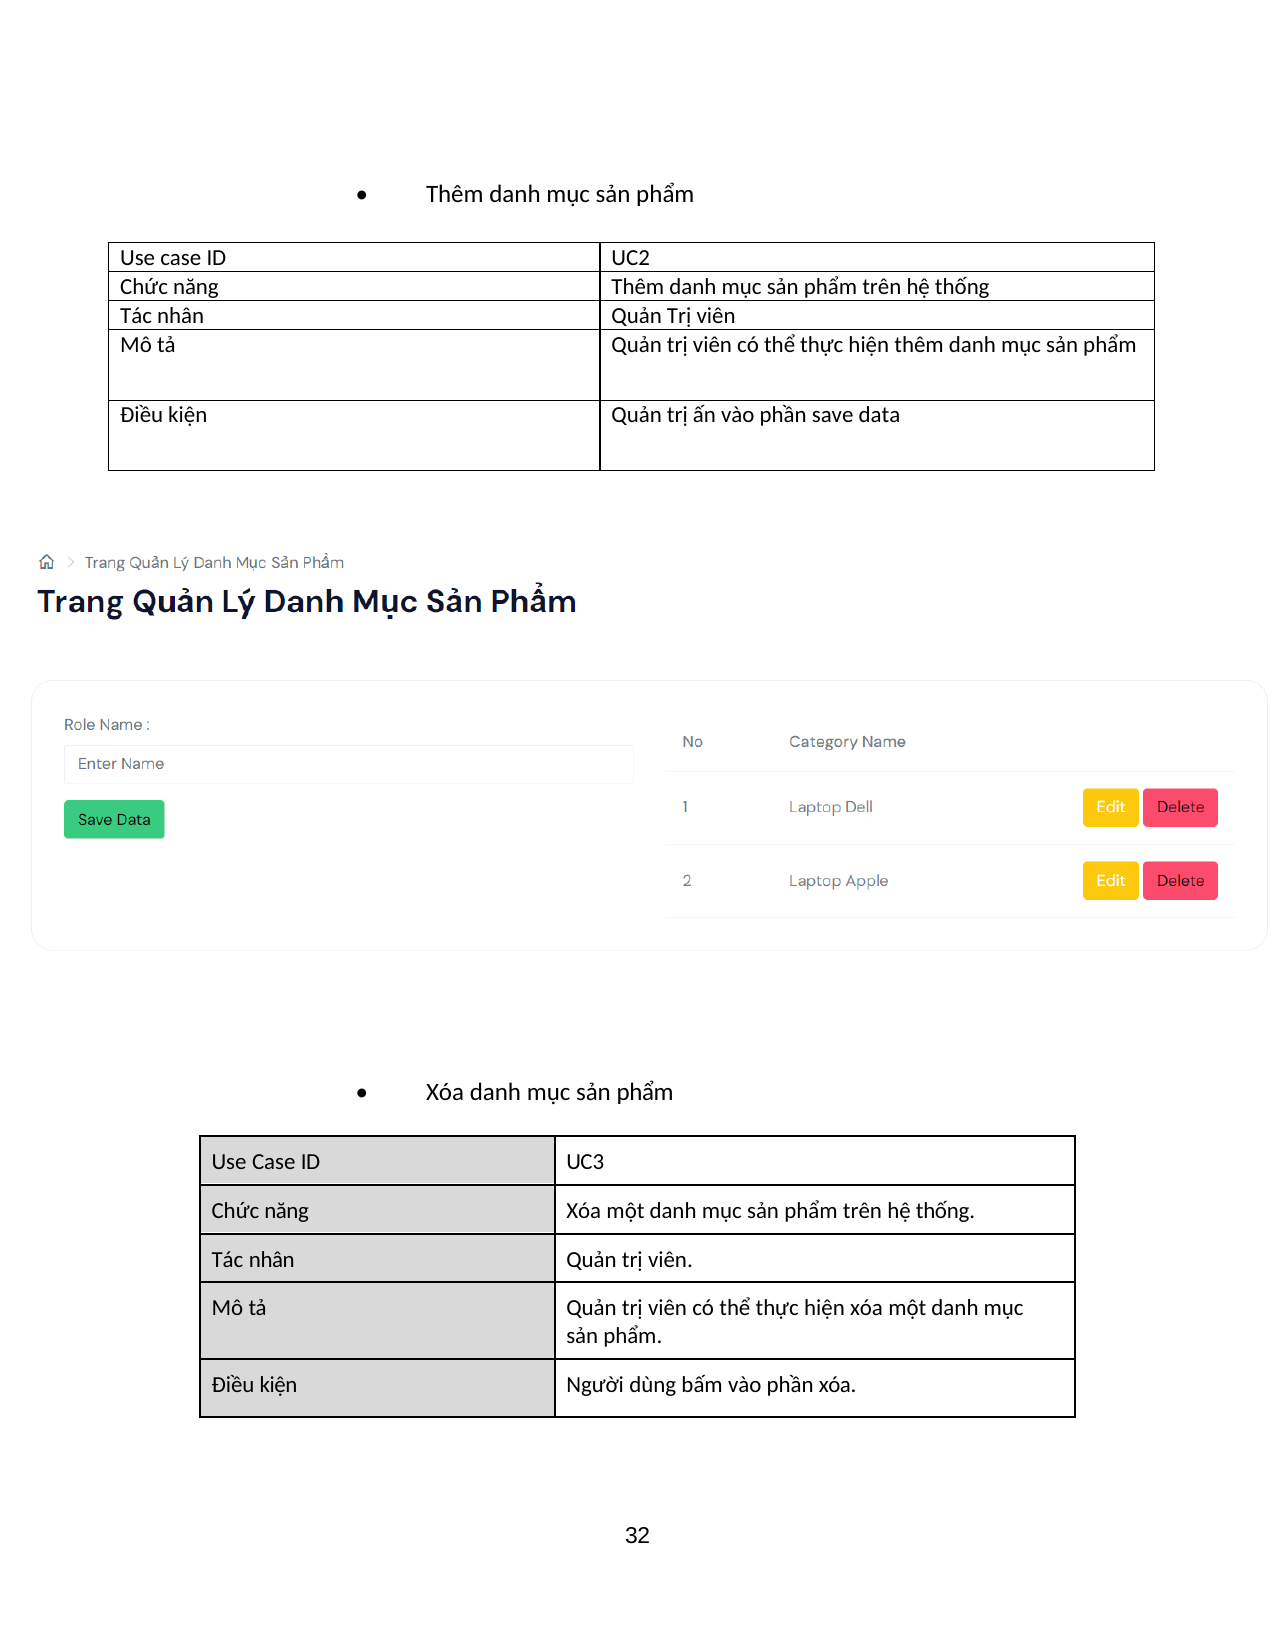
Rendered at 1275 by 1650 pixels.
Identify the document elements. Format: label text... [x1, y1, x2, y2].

table_header Use case ID [109, 243, 599, 271]
picture [8, 504, 1275, 1040]
list Thêm danh mục sản phẩm [355, 178, 1275, 208]
list Xóa danh mục sản phẩm [355, 1076, 1275, 1107]
table_cell Quản trị viên. [556, 1235, 1074, 1281]
table_cell Mô tả [109, 330, 599, 399]
table_cell Quản trị viên có thể thực hiện thêm danh mục sản phẩm [601, 330, 1154, 399]
table_cell Tác nhân [109, 301, 599, 329]
table_cell Người dùng bấm vào phần xóa. [556, 1360, 1074, 1416]
table_cell Quản trị viên có thể thực hiện xóa một danh mục sản phẩm. [556, 1283, 1074, 1358]
table_cell Chức năng [109, 272, 599, 300]
table_cell Chức năng [201, 1186, 554, 1232]
table_cell Xóa một danh mục sản phẩm trên hệ thống. [556, 1186, 1074, 1232]
table_cell Quản trị ấn vào phần save data [601, 401, 1154, 470]
table_cell Quản Trị viên [601, 301, 1154, 329]
table_cell Tác nhân [201, 1235, 554, 1281]
table_cell Điều kiện [109, 401, 599, 470]
table_header Use Case ID [201, 1137, 554, 1183]
table_cell Mô tả [201, 1283, 554, 1358]
table_cell Điều kiện [201, 1360, 554, 1416]
table_header UC3 [556, 1137, 1074, 1183]
table_header UC2 [601, 243, 1154, 271]
table_cell Thêm danh mục sản phẩm trên hệ thống [601, 272, 1154, 300]
